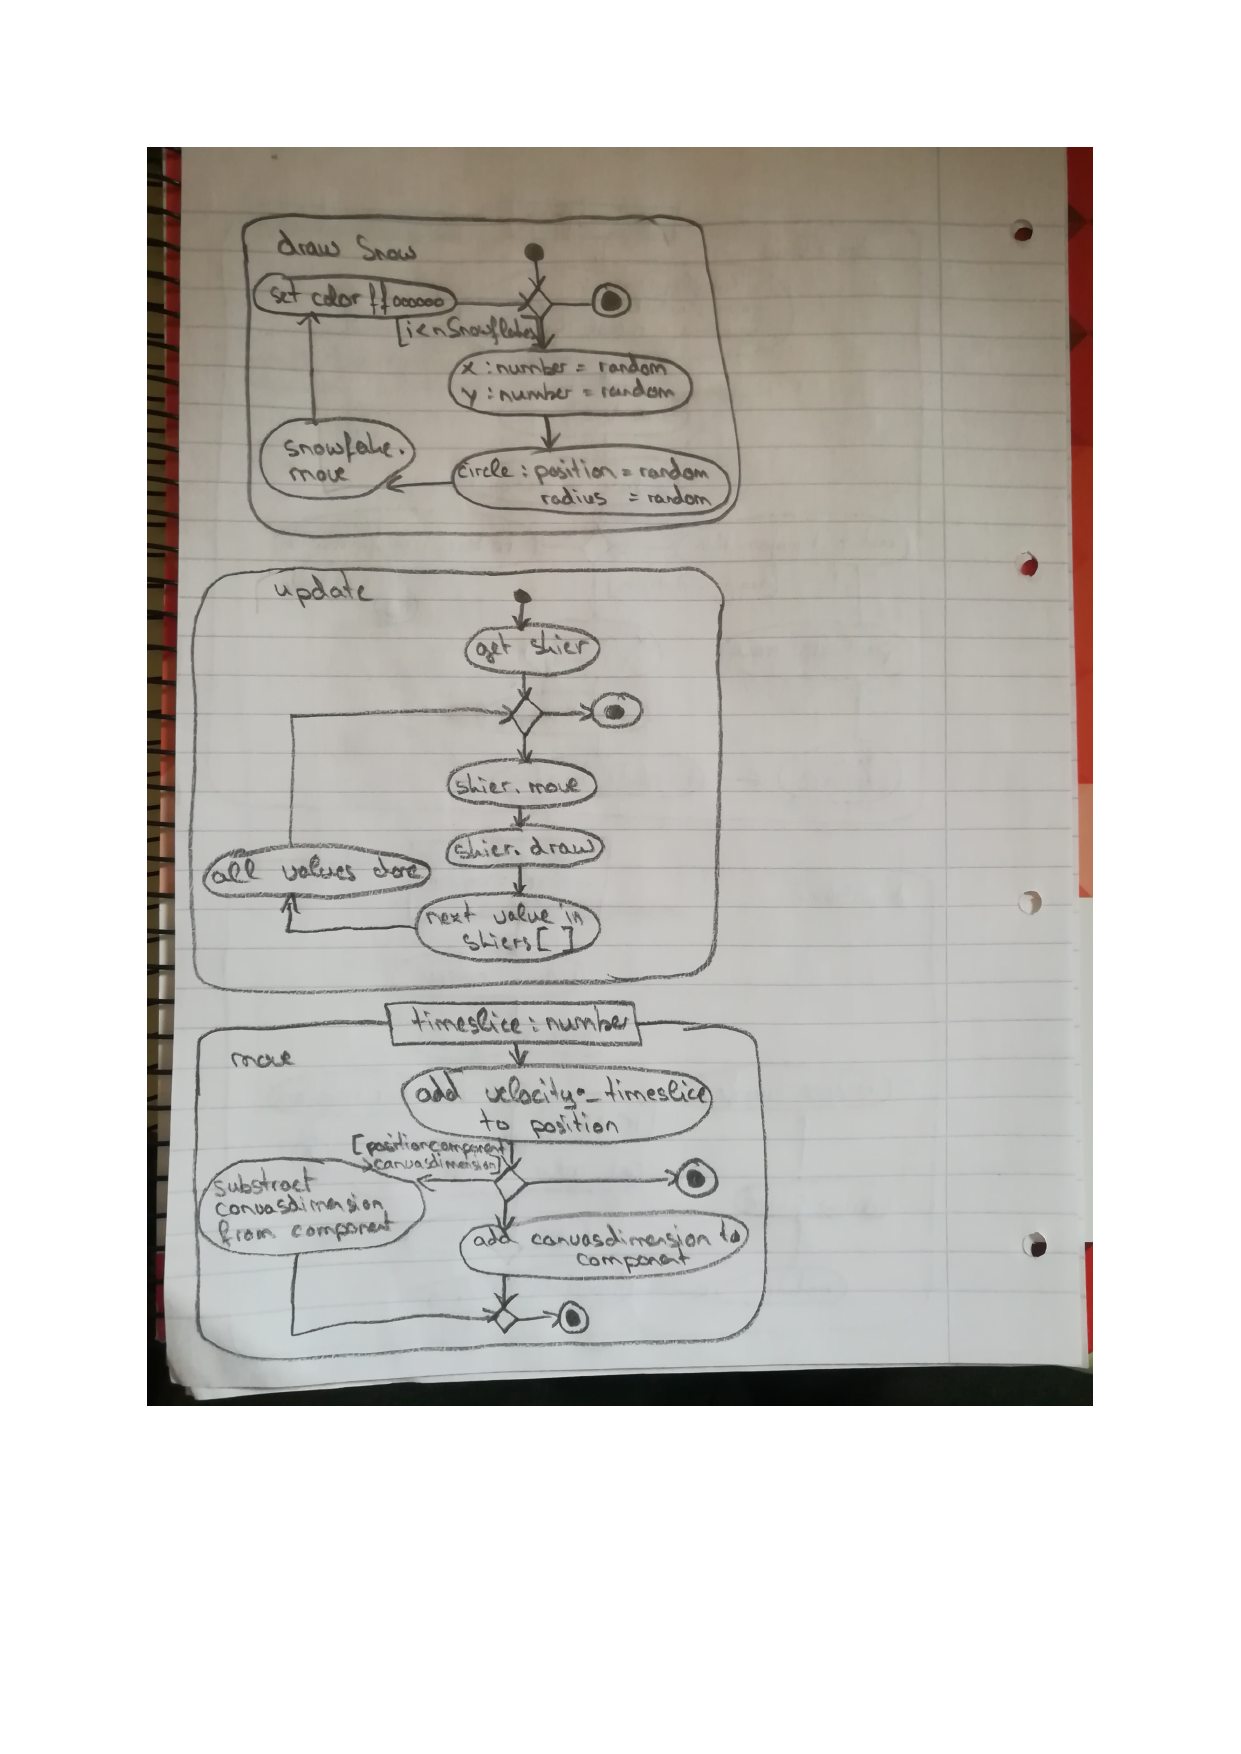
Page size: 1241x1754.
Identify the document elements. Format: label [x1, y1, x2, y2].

picture [147, 147, 1093, 1406]
